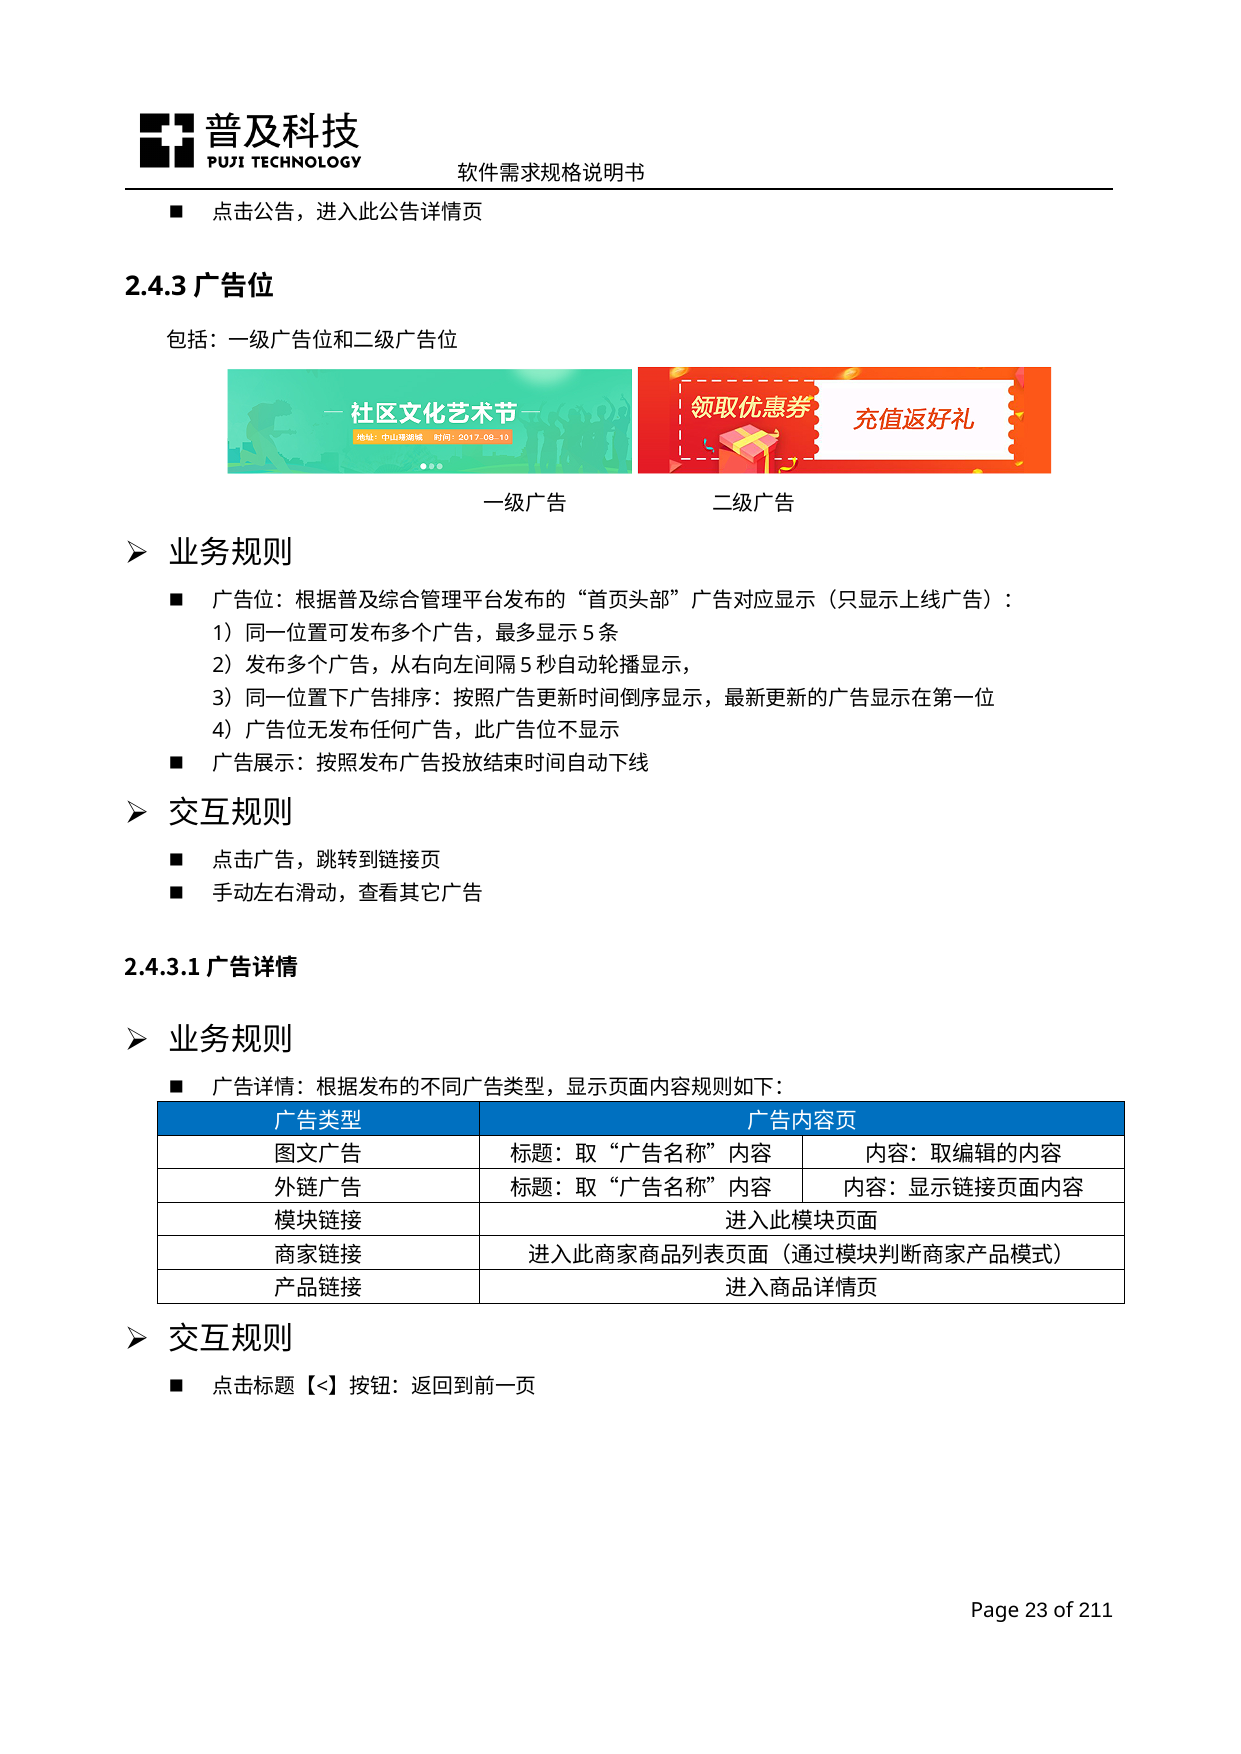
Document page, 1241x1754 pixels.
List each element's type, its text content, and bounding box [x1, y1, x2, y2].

list 点击公告，进入此公告详情页 [168, 194, 1113, 226]
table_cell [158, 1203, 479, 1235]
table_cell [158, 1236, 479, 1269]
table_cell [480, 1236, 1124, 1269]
list 广告详情：根据发布的不同广告类型，显示页面内容规则如下： [168, 1069, 1113, 1101]
list 1）同一位置可发布多个广告，最多显示5条 [212, 615, 1113, 647]
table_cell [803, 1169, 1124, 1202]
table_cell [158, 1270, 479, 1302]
list 交互规则 [124, 777, 1113, 842]
text 包括：一级广告位和二级广告位 [124, 322, 1113, 355]
list 手动左右滑动，查看其它广告 [168, 875, 1113, 907]
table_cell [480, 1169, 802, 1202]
list 点击广告，跳转到链接页 [168, 842, 1113, 875]
list 业务规则 [124, 1004, 1113, 1069]
list 3）同一位置下广告排序：按照广告更新时间倒序显示，最新更新的广告显示在第一位 [212, 680, 1113, 712]
text 一级广告 二级广告 [124, 485, 1113, 517]
subtitle 广告位 [124, 251, 1113, 316]
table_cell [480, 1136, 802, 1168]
list 广告位：根据普及综合管理平台发布的“首页头部”广告对应显示（只显示上线广告）： [168, 582, 1113, 615]
list 广告展示：按照发布广告投放结束时间自动下线 [168, 745, 1113, 777]
picture [124, 103, 365, 180]
list 点击标题【<】按钮：返回到前一页 [168, 1368, 1113, 1401]
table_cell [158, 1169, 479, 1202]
list 2）发布多个广告，从右向左间隔5秒自动轮播显示， [212, 647, 1113, 680]
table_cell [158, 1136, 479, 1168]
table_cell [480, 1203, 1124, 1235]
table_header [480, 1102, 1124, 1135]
subtitle 广告详情 [124, 932, 1113, 997]
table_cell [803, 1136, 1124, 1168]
picture [637, 366, 1052, 474]
picture [227, 368, 632, 474]
list 交互规则 [124, 1303, 1113, 1368]
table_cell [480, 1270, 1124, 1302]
list 业务规则 [124, 517, 1113, 582]
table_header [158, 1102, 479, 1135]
list 4）广告位无发布任何广告，此广告位不显示 [212, 712, 1113, 745]
